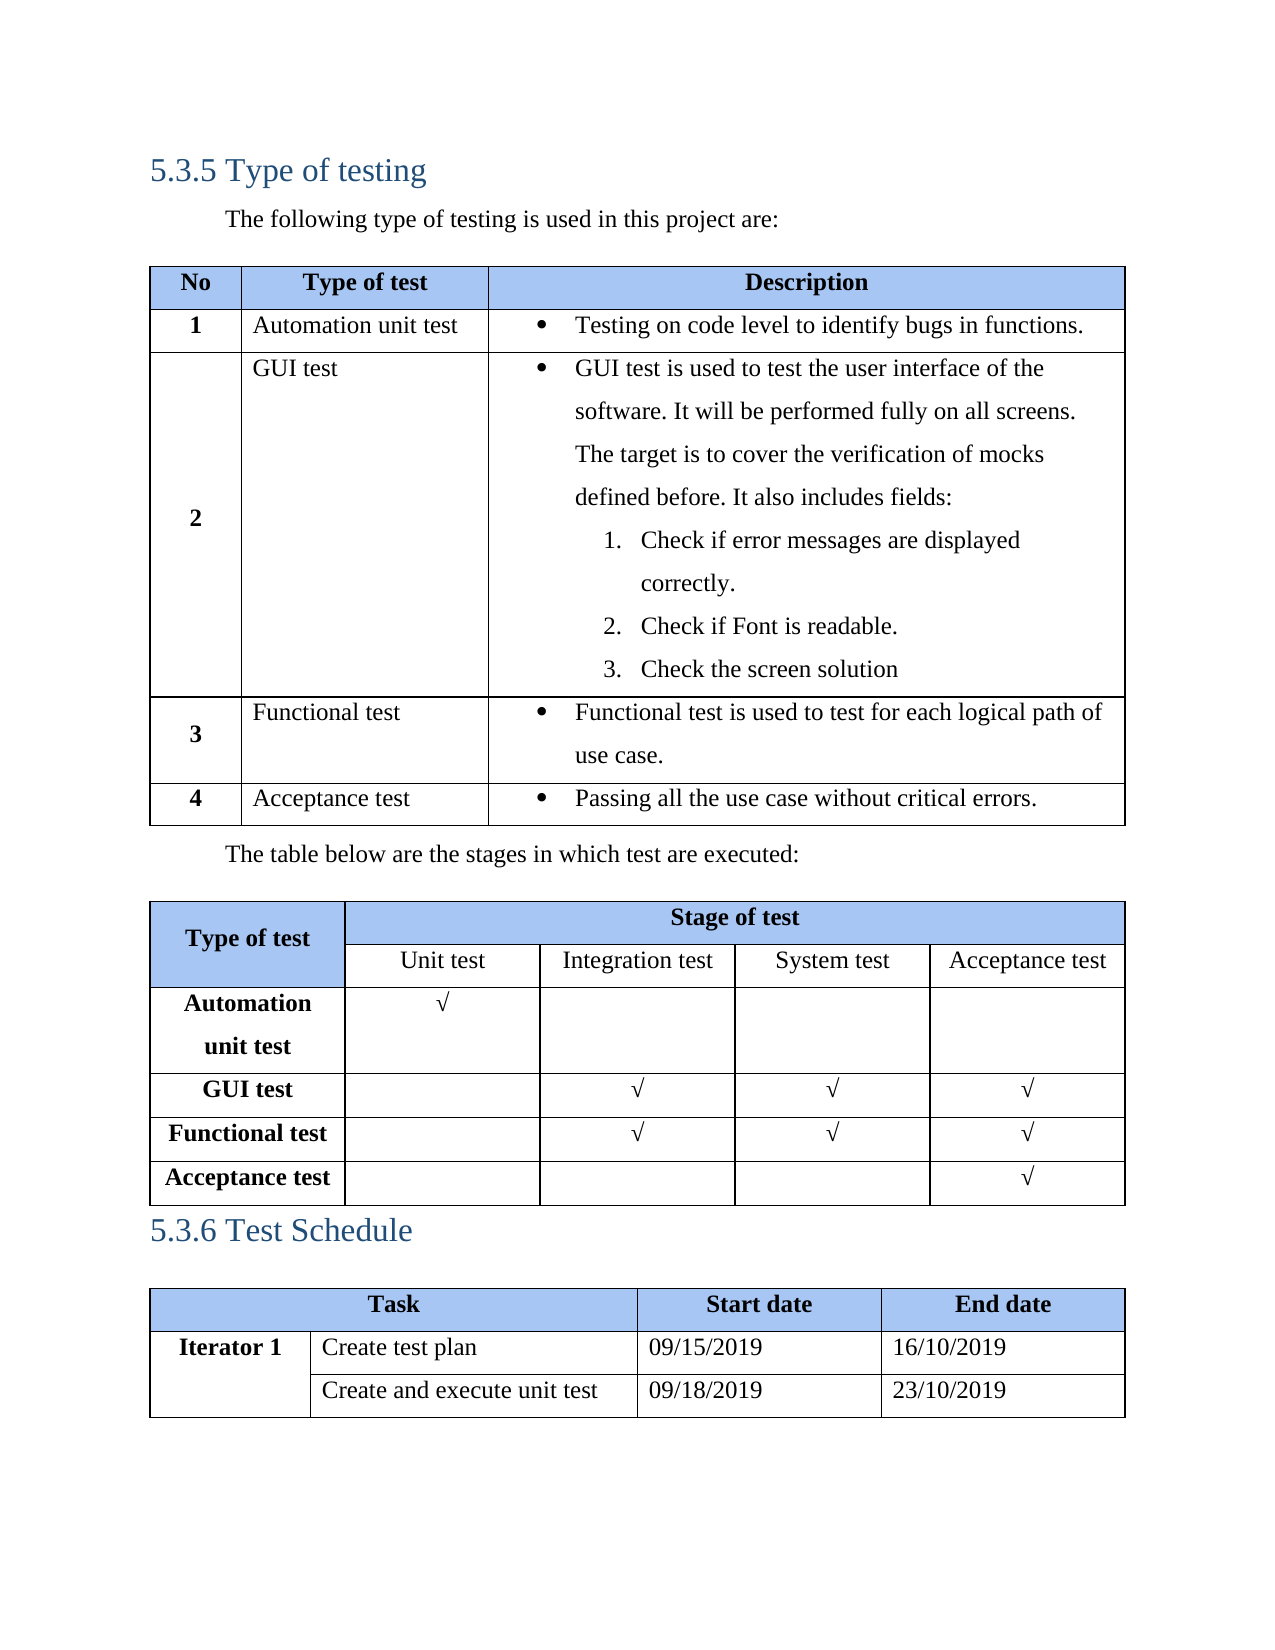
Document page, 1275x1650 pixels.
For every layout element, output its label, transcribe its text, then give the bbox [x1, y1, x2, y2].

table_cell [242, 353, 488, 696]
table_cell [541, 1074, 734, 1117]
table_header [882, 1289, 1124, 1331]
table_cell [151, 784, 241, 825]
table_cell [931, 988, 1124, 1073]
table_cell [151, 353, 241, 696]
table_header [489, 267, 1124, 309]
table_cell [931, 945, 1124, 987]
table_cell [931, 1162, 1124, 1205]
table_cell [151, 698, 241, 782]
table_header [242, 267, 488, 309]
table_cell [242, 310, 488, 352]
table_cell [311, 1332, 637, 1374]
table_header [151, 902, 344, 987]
text The table below are the stages in which test are executed: [150, 839, 1125, 868]
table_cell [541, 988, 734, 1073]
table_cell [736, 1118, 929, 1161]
text The following type of testing is used in this project are: [150, 204, 1125, 233]
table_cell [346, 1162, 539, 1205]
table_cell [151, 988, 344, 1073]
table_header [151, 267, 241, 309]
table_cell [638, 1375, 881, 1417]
subtitle 5.3.6 Test Schedule [150, 1210, 1125, 1285]
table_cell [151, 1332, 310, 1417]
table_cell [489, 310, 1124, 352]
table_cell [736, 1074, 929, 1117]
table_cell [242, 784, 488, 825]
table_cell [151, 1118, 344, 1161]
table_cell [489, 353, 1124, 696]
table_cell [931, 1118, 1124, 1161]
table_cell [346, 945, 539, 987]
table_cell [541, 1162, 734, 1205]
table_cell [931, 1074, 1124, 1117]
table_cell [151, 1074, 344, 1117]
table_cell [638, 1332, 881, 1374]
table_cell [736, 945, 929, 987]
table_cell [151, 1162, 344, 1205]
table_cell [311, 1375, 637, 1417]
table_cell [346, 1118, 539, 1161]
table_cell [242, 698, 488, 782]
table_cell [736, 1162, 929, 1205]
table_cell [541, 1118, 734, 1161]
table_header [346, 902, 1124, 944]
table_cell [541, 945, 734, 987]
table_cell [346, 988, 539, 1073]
subtitle 5.3.5 Type of testing [150, 150, 1125, 188]
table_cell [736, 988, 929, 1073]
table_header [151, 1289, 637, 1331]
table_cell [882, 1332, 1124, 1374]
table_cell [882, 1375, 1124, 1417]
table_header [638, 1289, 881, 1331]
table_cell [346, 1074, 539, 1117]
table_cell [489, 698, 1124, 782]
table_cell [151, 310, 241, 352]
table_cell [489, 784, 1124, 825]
